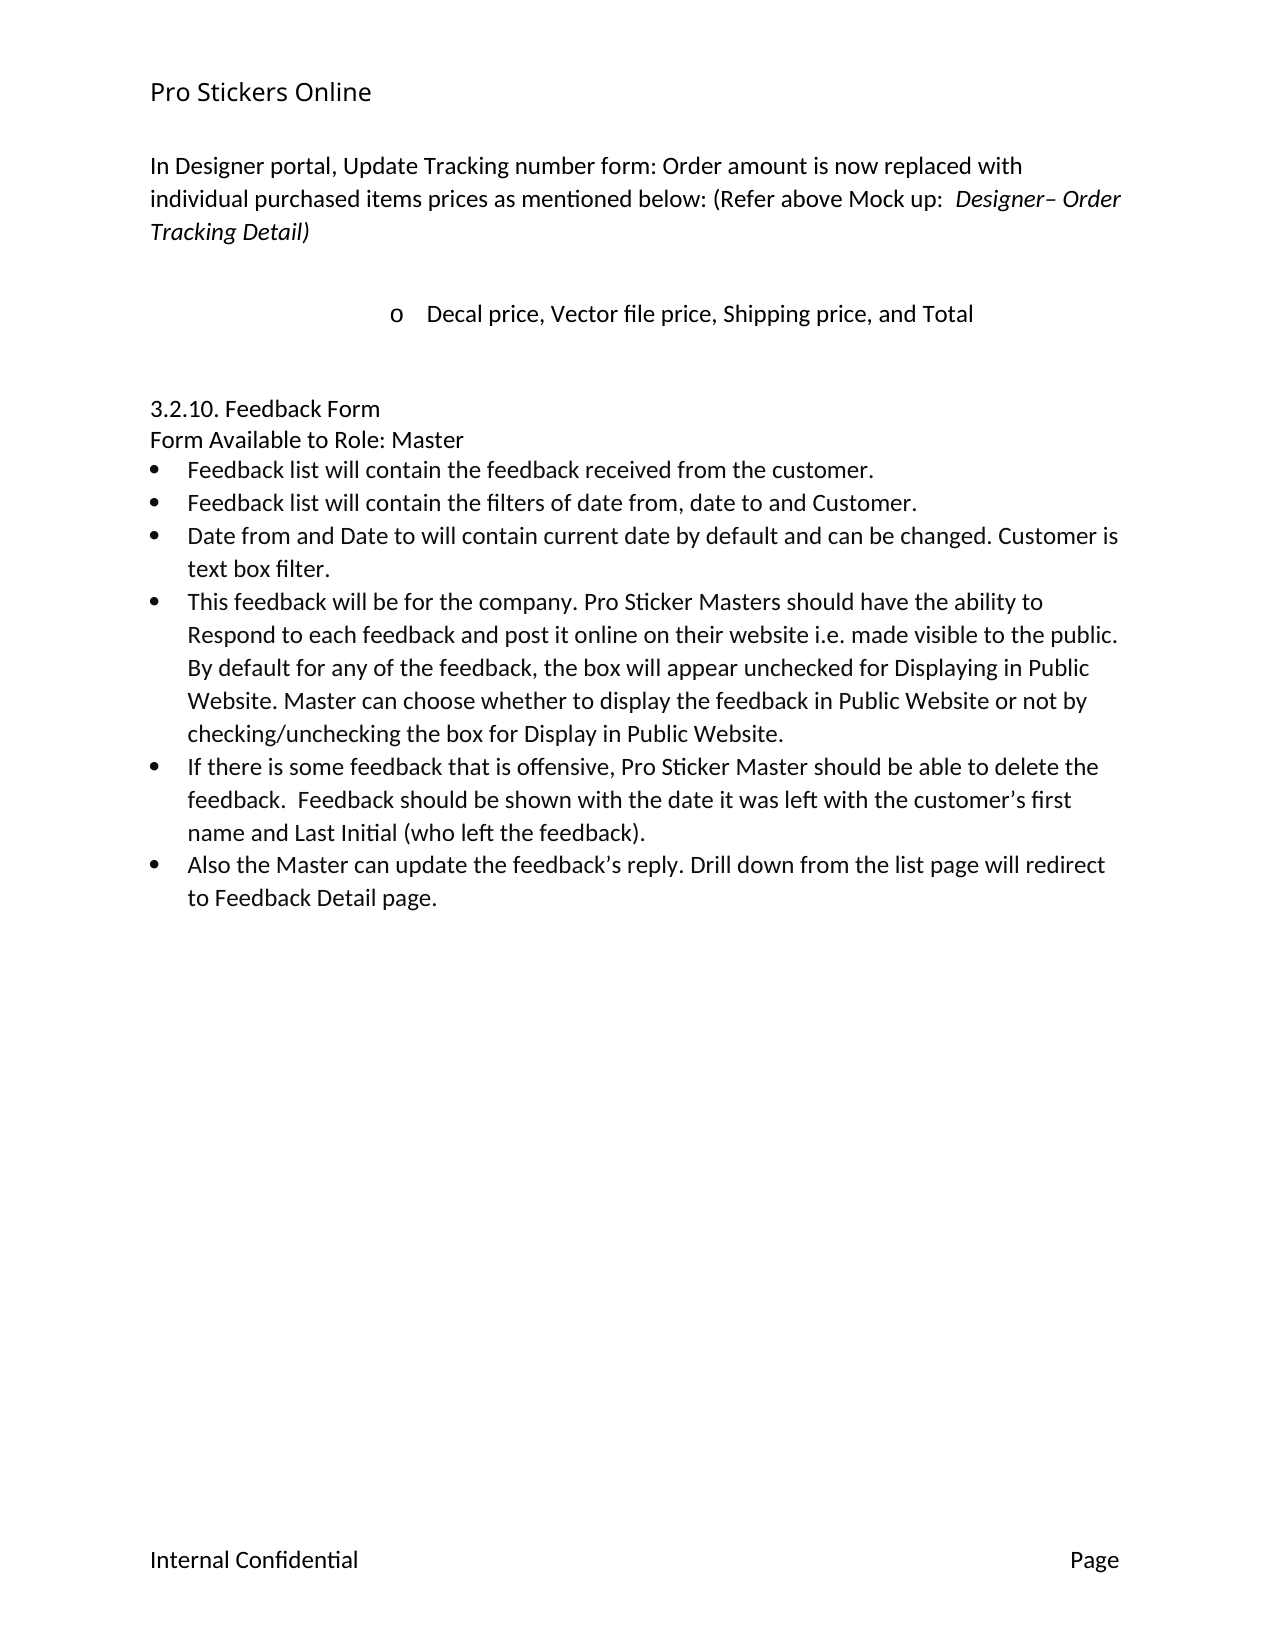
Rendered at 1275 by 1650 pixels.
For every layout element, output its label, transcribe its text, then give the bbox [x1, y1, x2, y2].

list Also the Master can update the feedback’s reply. Drill down from the list page will redirect to Feedback Detail page. [150, 850, 1125, 913]
list Feedback list will contain the feedback received from the customer. [150, 455, 1125, 485]
list If there is some feedback that is offensive, Pro Sticker Master should be able to delete the feedback. Feedback should be shown with the date it was left with the customer’s first name and Last Initial (who left the feedback). [150, 751, 1125, 847]
list Feedback list will contain the filters of date from, date to and Customer. [150, 488, 1125, 518]
text In Designer portal, Update Tracking number form: Order amount is now replaced with individual purchased items prices as mentioned below: (Refer above Mock up: Designer– Order Tracking Detail) [150, 150, 1125, 246]
list Date from and Date to will contain current date by default and can be changed. Customer is text box filter. [150, 521, 1125, 584]
list This feedback will be for the company. Pro Sticker Masters should have the ability to Respond to each feedback and post it online on their website i.e. made visible to the public. By default for any of the feedback, the box will appear unchecked for Displaying in Public Website. Master can choose whether to display the feedback in Public Website or not by checking/unchecking the box for Display in Public Website. [150, 586, 1125, 748]
text Form Available to Role: Master [150, 424, 1125, 455]
list Decal price, Vector file price, Shipping price, and Total [389, 298, 1125, 330]
list Feedback Form [150, 394, 1125, 424]
